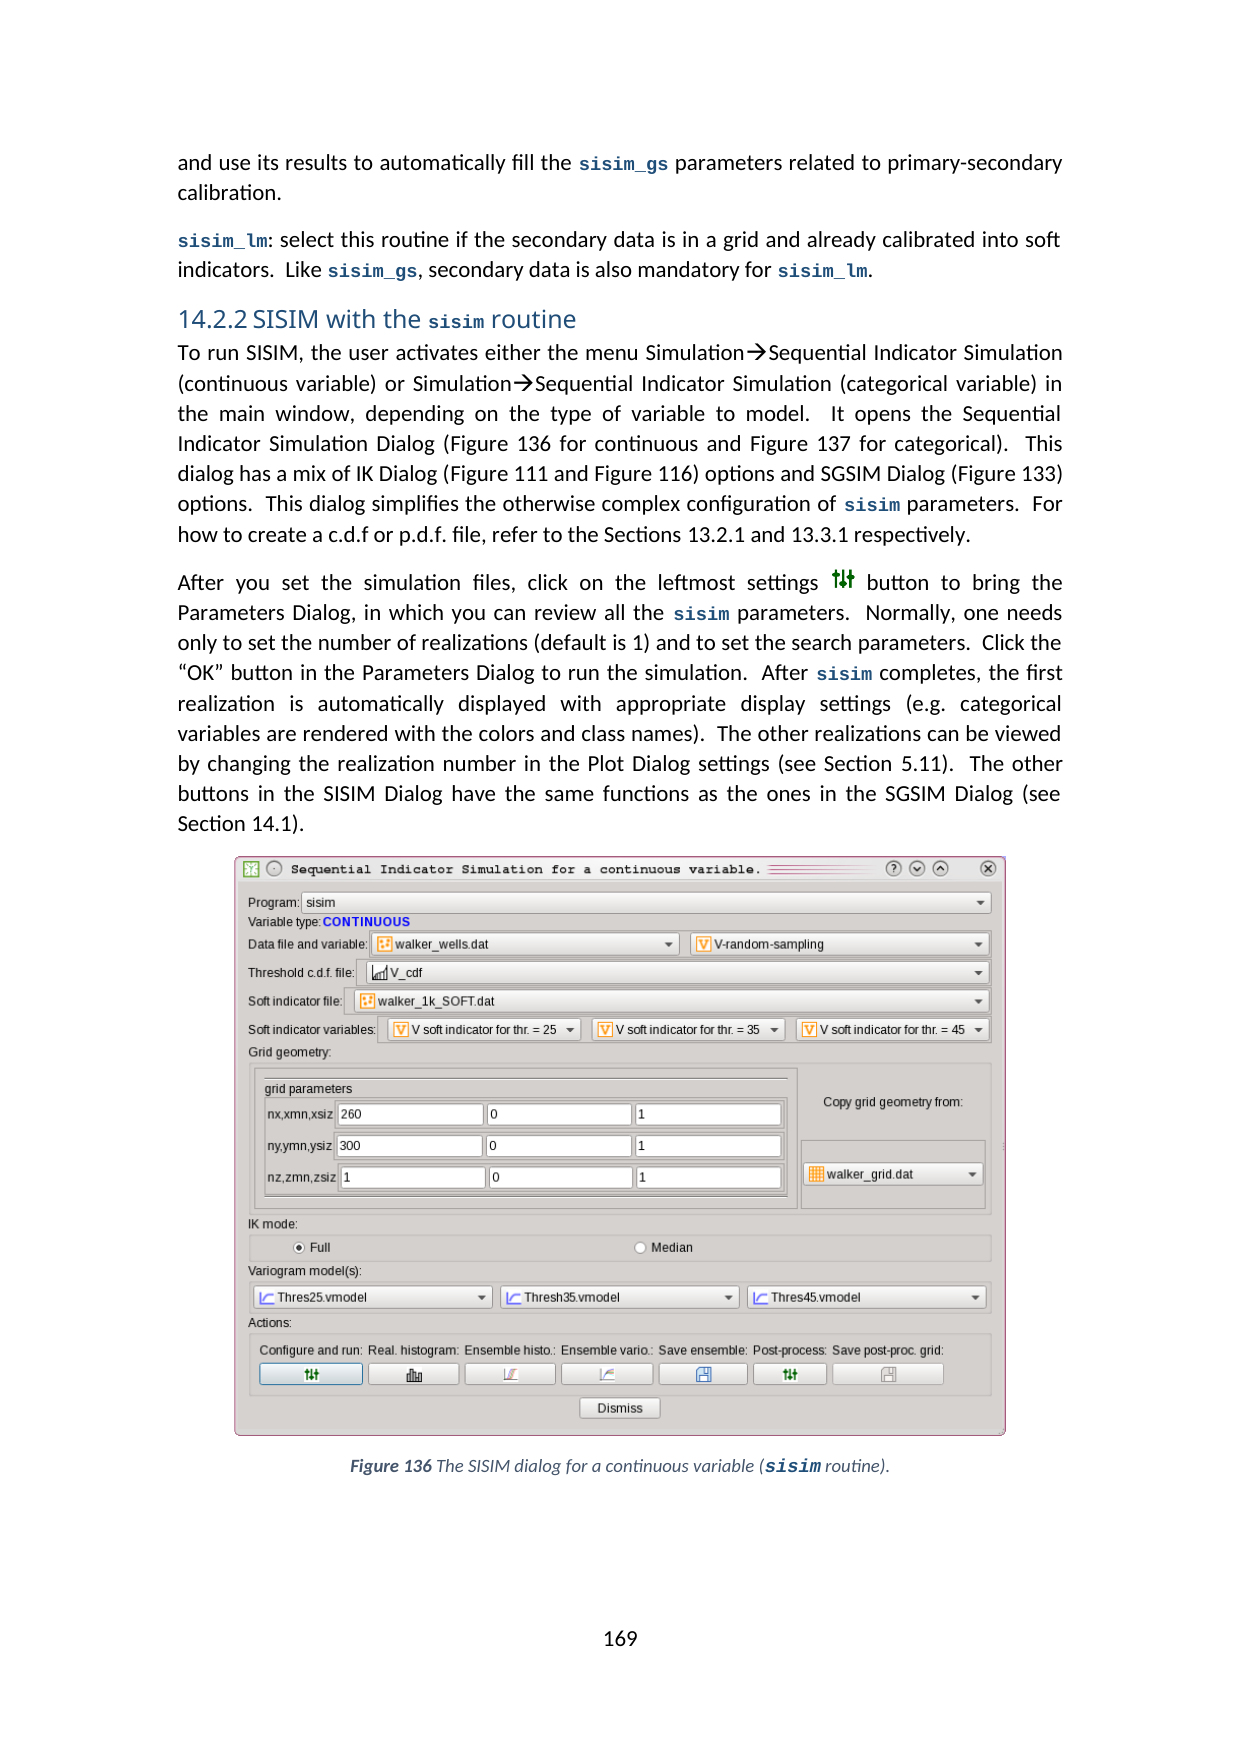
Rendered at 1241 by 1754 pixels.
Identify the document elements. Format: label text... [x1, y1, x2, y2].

text After you set the simulation files, click on the leftmost settings button to bring the Parameters Dialog, in which you can review all the sisim parameters. Normally, one needs only to set the number of realizations (default is 1) and to set the search parameters. Click the “OK” button in the Parameters Dialog to run the simulation. After sisim completes, the first realization is automatically displayed with appropriate display settings (e.g. categorical variables are rendered with the colors and class names). The other realizations can be viewed by changing the realization number in the Plot Dialog settings (see Section 5.11). The other buttons in the SISIM Dialog have the same functions as the ones in the SGSIM Dialog (see Section 14.1). [177, 567, 1063, 837]
picture [234, 856, 1006, 1436]
text sisim_lm: select this routine if the secondary data is in a grid and already calibrated into soft indicators. Like sisim_gs, secondary data is also mandatory for sisim_lm. [177, 225, 1063, 283]
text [177, 148, 1063, 206]
subtitle SISIM with the sisim routine [177, 302, 1063, 336]
text To run SISIM, the user activates either the menu SimulationSequential Indicator Simulation (continuous variable) or SimulationSequential Indicator Simulation (categorical variable) in the main window, depending on the type of variable to model. It opens the Sequential Indicator Simulation Dialog (Figure 136 for continuous and Figure 137 for categorical). This dialog has a mix of IK Dialog (Figure 111 and Figure 116) options and SGSIM Dialog (Figure 133) options. This dialog simplifies the otherwise complex configuration of sisim parameters. For how to create a c.d.f or p.d.f. file, refer to the Sections 13.2.1 and 13.3.1 respectively. [177, 338, 1063, 548]
picture [831, 566, 855, 591]
text Figure 136 The SISIM dialog for a continuous variable (sisim routine). [177, 1454, 1063, 1478]
